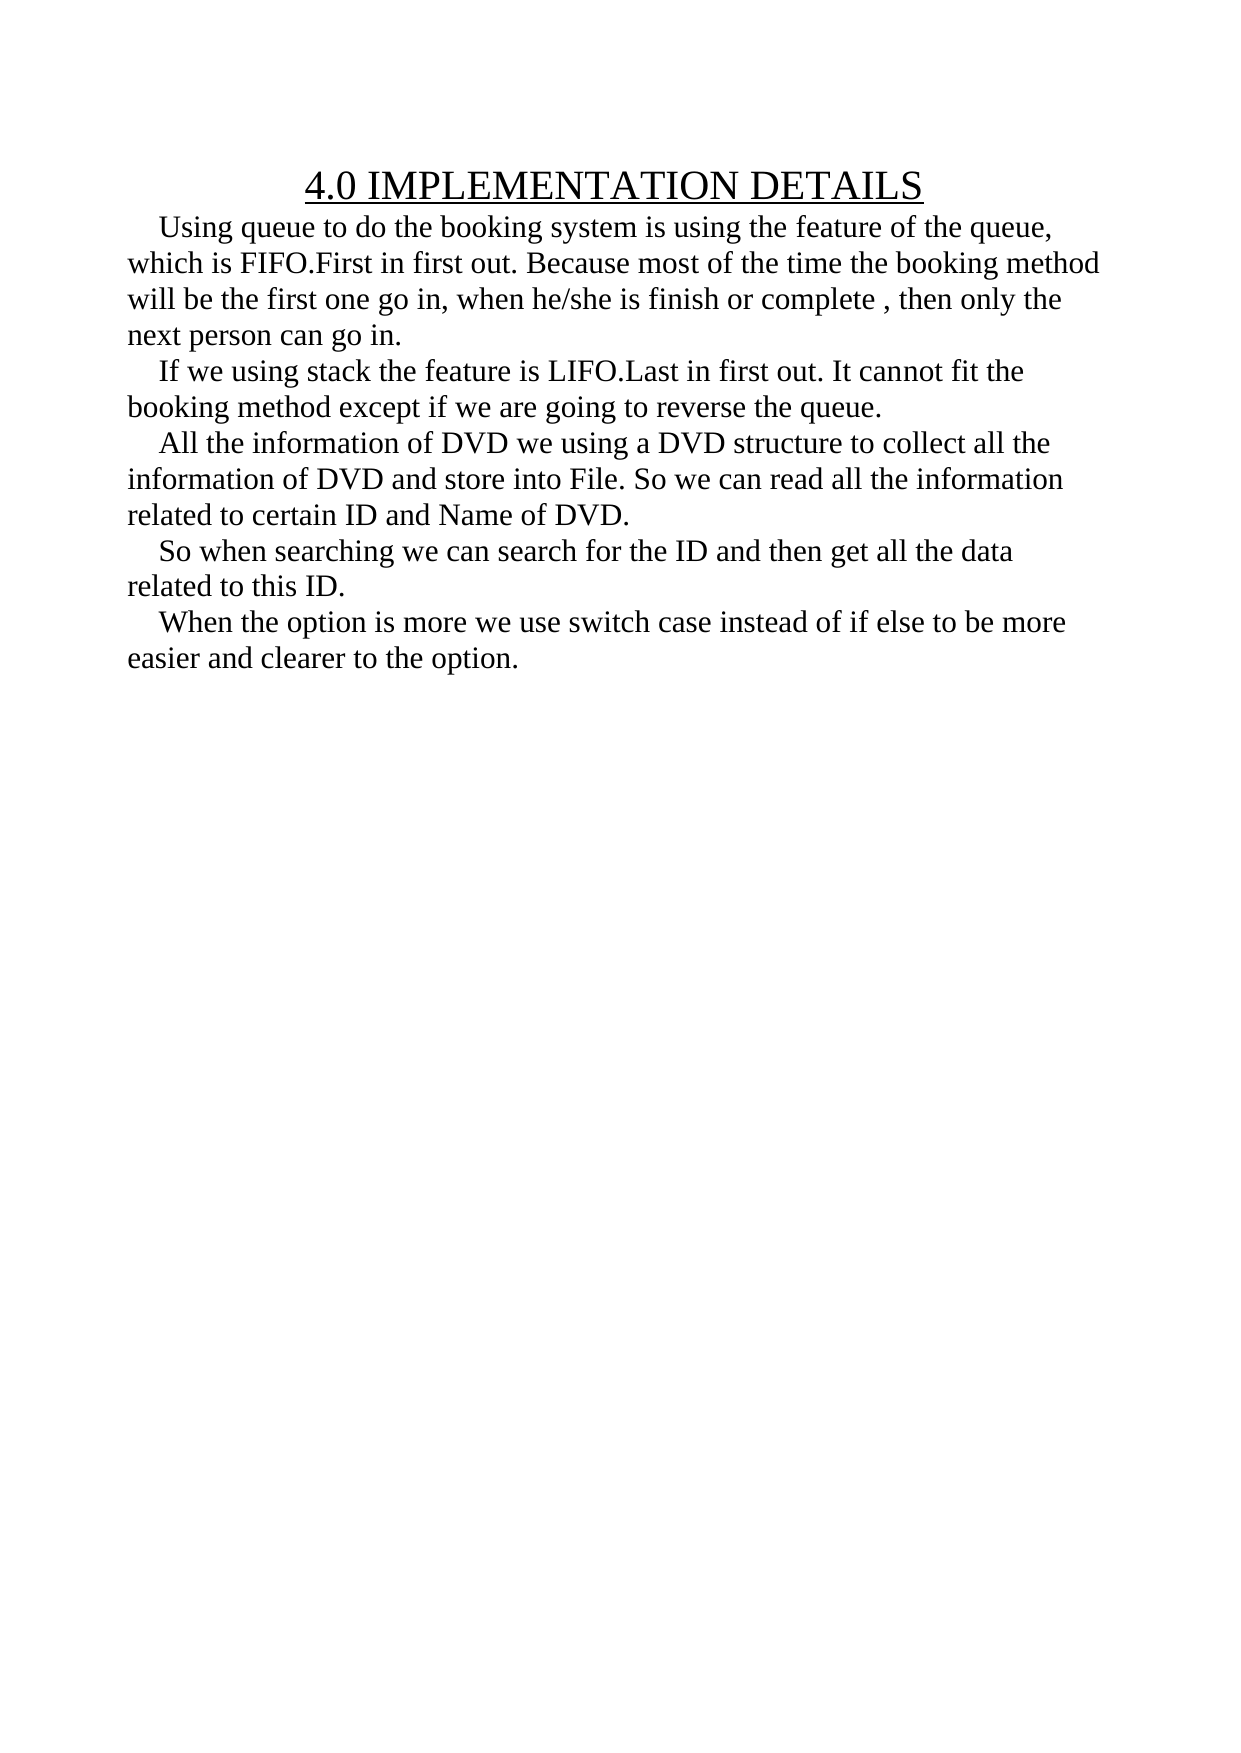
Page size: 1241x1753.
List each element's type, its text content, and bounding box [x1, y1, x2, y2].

text If we using stack the feature is LIFO.Last in first out. It cannot fit the booking method except if we are going to reverse the queue. [127, 352, 1101, 424]
text Using queue to do the booking system is using the feature of the queue, which is FIFO.First in first out. Because most of the time the booking method will be the first one go in, when he/she is finish or complete , then only the next person can go in. [127, 208, 1101, 352]
text When the option is more we use switch case instead of if else to be more easier and clearer to the option. [127, 604, 1101, 676]
text So when searching we can search for the ID and then get all the data related to this ID. [127, 532, 1101, 604]
text All the information of DVD we using a DVD structure to collect all the information of DVD and store into File. So we can read all the information related to certain ID and Name of DVD. [127, 424, 1101, 532]
text 4.0 IMPLEMENTATION DETAILS [127, 160, 1101, 208]
